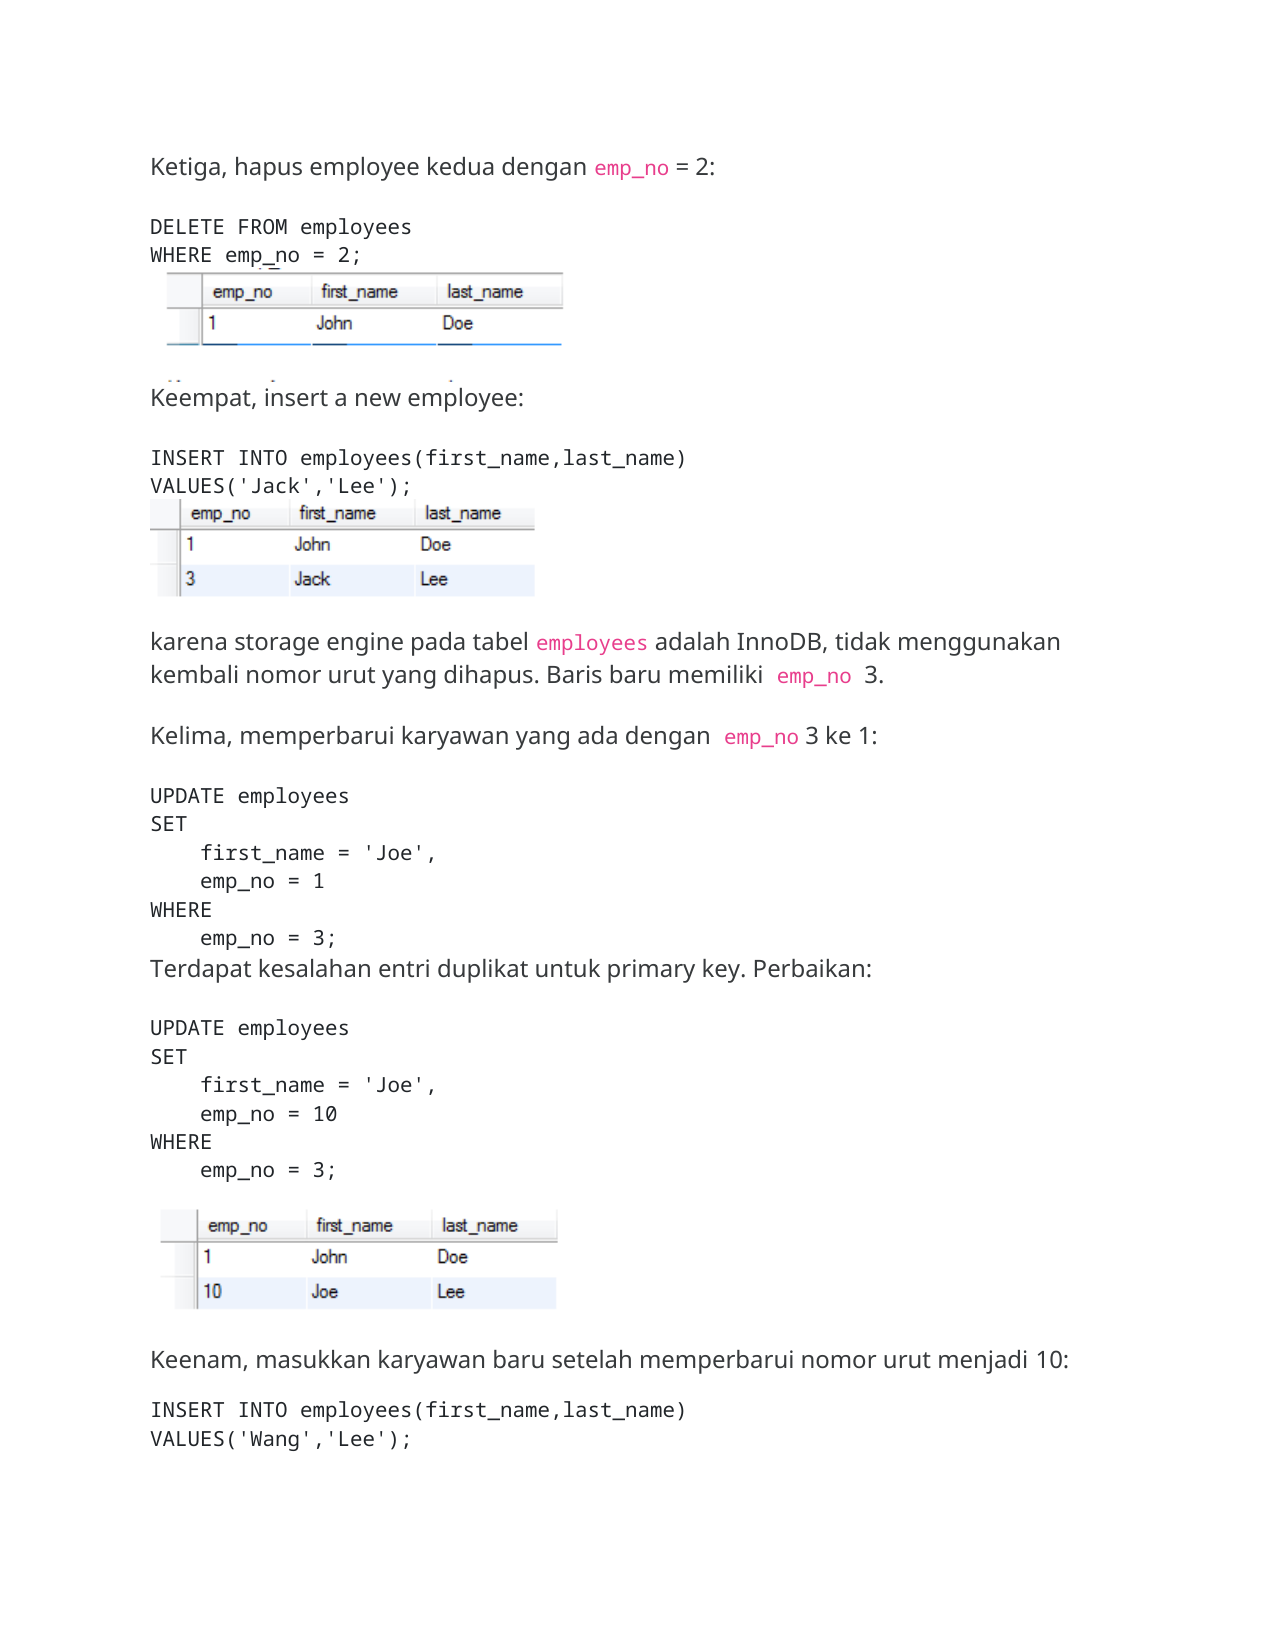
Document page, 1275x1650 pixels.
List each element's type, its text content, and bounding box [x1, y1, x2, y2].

text emp_no = 1 [150, 866, 1125, 895]
text SET [150, 1042, 1125, 1070]
text INSERT INTO employees(first_name,last_name) [150, 1395, 1125, 1424]
text DELETE FROM employees [150, 212, 1125, 240]
text UPDATE employees [150, 781, 1125, 809]
text WHERE [150, 1127, 1125, 1156]
text Keempat, insert a new employee: [150, 381, 1125, 414]
text Keenam, masukkan karyawan baru setelah memperbarui nomor urut menjadi 10: [150, 1343, 1125, 1376]
text Terdapat kesalahan entri duplikat untuk primary key. Perbaikan: [150, 952, 1125, 984]
text WHERE emp_no = 2; [150, 240, 1125, 269]
picture [150, 499, 549, 625]
text emp_no = 10 [150, 1099, 1125, 1127]
text VALUES('Wang','Lee'); [150, 1424, 1125, 1452]
text first_name = 'Joe', [150, 838, 1125, 866]
text UPDATE employees [150, 1013, 1125, 1042]
text first_name = 'Joe', [150, 1070, 1125, 1099]
text emp_no = 3; [150, 923, 1125, 952]
text karena storage engine pada tabel employees adalah InnoDB, tidak menggunakan kembali nomor urut yang dihapus. Baris baru memiliki emp_no 3. [150, 625, 1125, 690]
text SET [150, 809, 1125, 838]
text INSERT INTO employees(first_name,last_name) [150, 443, 1125, 471]
text VALUES('Jack','Lee'); [150, 471, 1125, 500]
text Kelima, memperbarui karyawan yang ada dengan emp_no 3 ke 1: [150, 719, 1125, 752]
text WHERE [150, 895, 1125, 923]
text Ketiga, hapus employee kedua dengan emp_no = 2: [150, 150, 1125, 183]
picture [150, 268, 568, 382]
text emp_no = 3; [150, 1156, 1125, 1184]
picture [150, 1183, 583, 1344]
